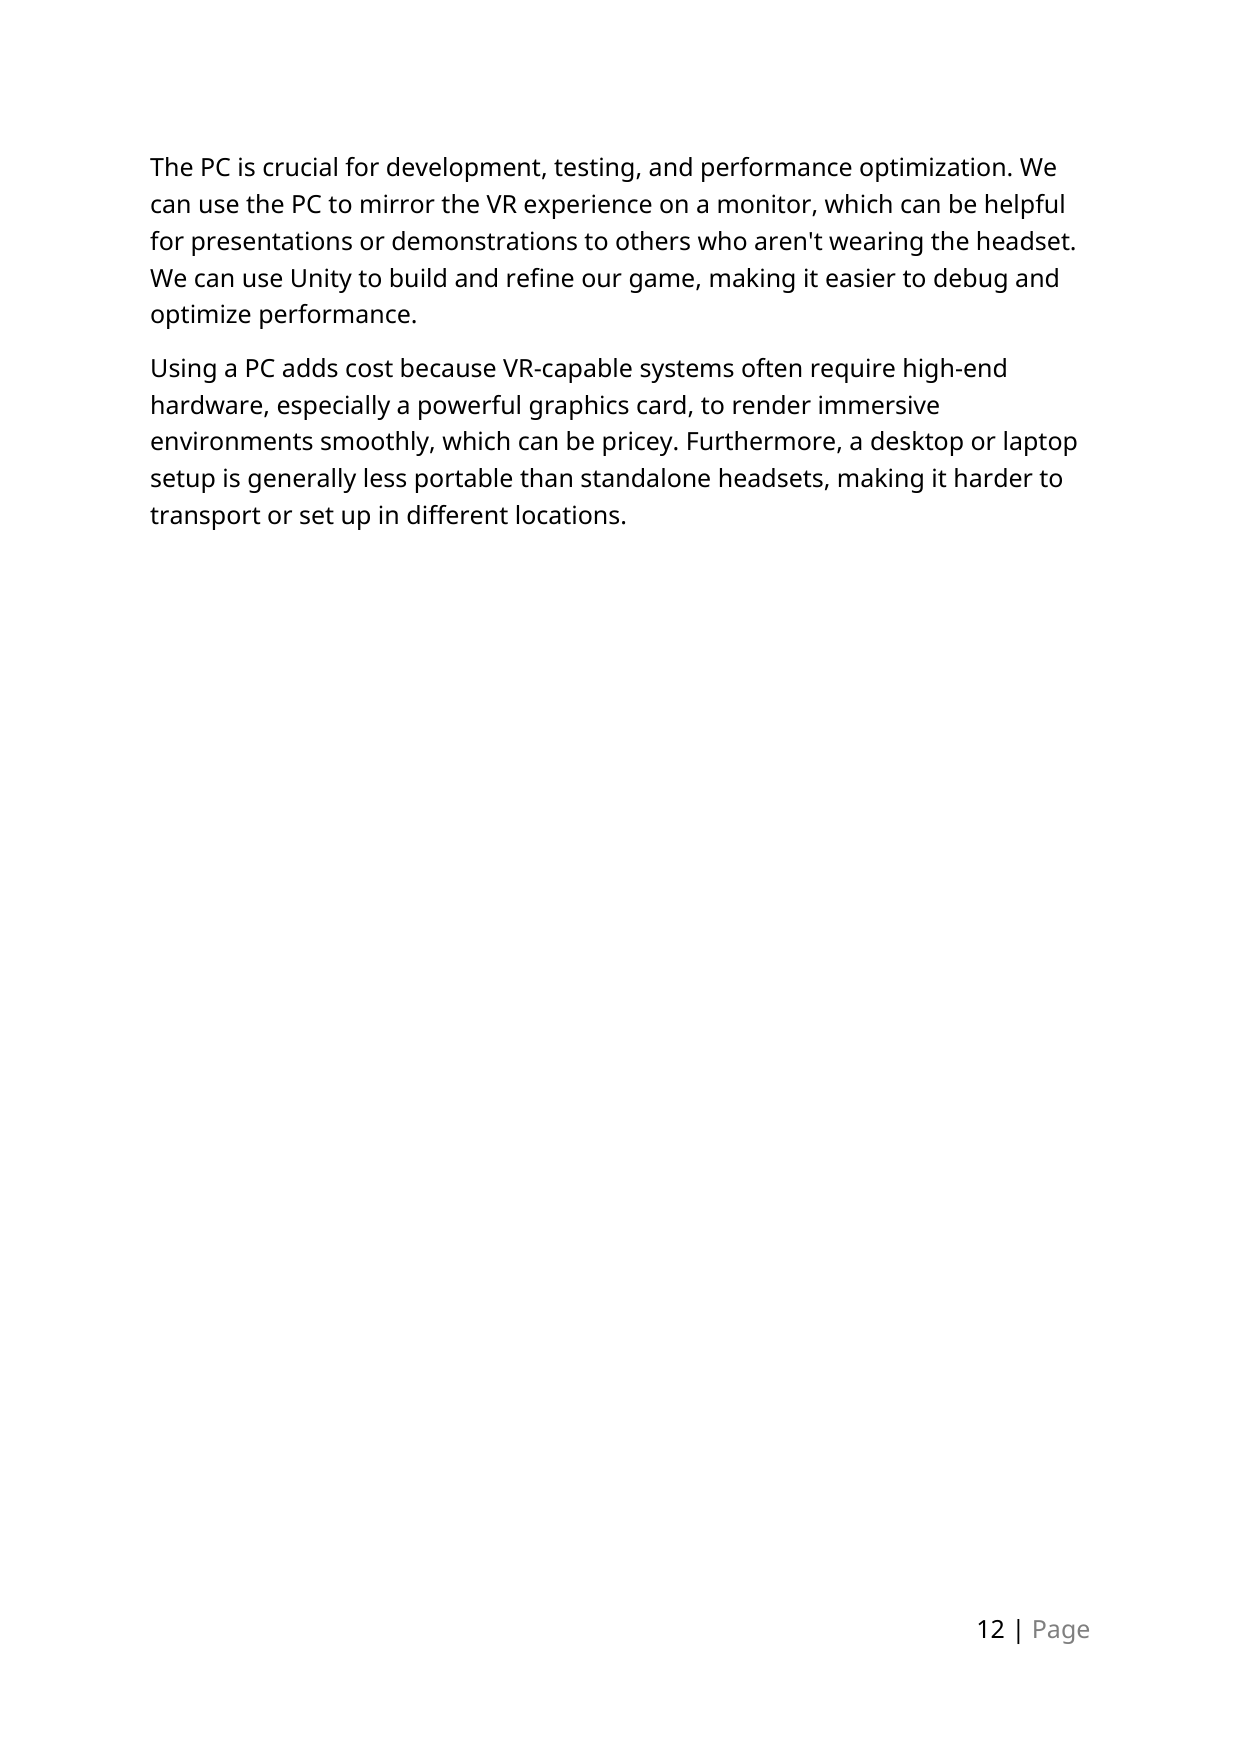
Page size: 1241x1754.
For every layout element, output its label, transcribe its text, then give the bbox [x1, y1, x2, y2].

text Using a PC adds cost because VR-capable systems often require high-end hardware, especially a powerful graphics card, to render immersive environments smoothly, which can be pricey. Furthermore, a desktop or laptop setup is generally less portable than standalone headsets, making it harder to transport or set up in different locations. [150, 351, 1090, 532]
text The PC is crucial for development, testing, and performance optimization. We can use the PC to mirror the VR experience on a monitor, which can be helpful for presentations or demonstrations to others who aren't wearing the headset. We can use Unity to build and refine our game, making it easier to debug and optimize performance. [150, 150, 1090, 331]
